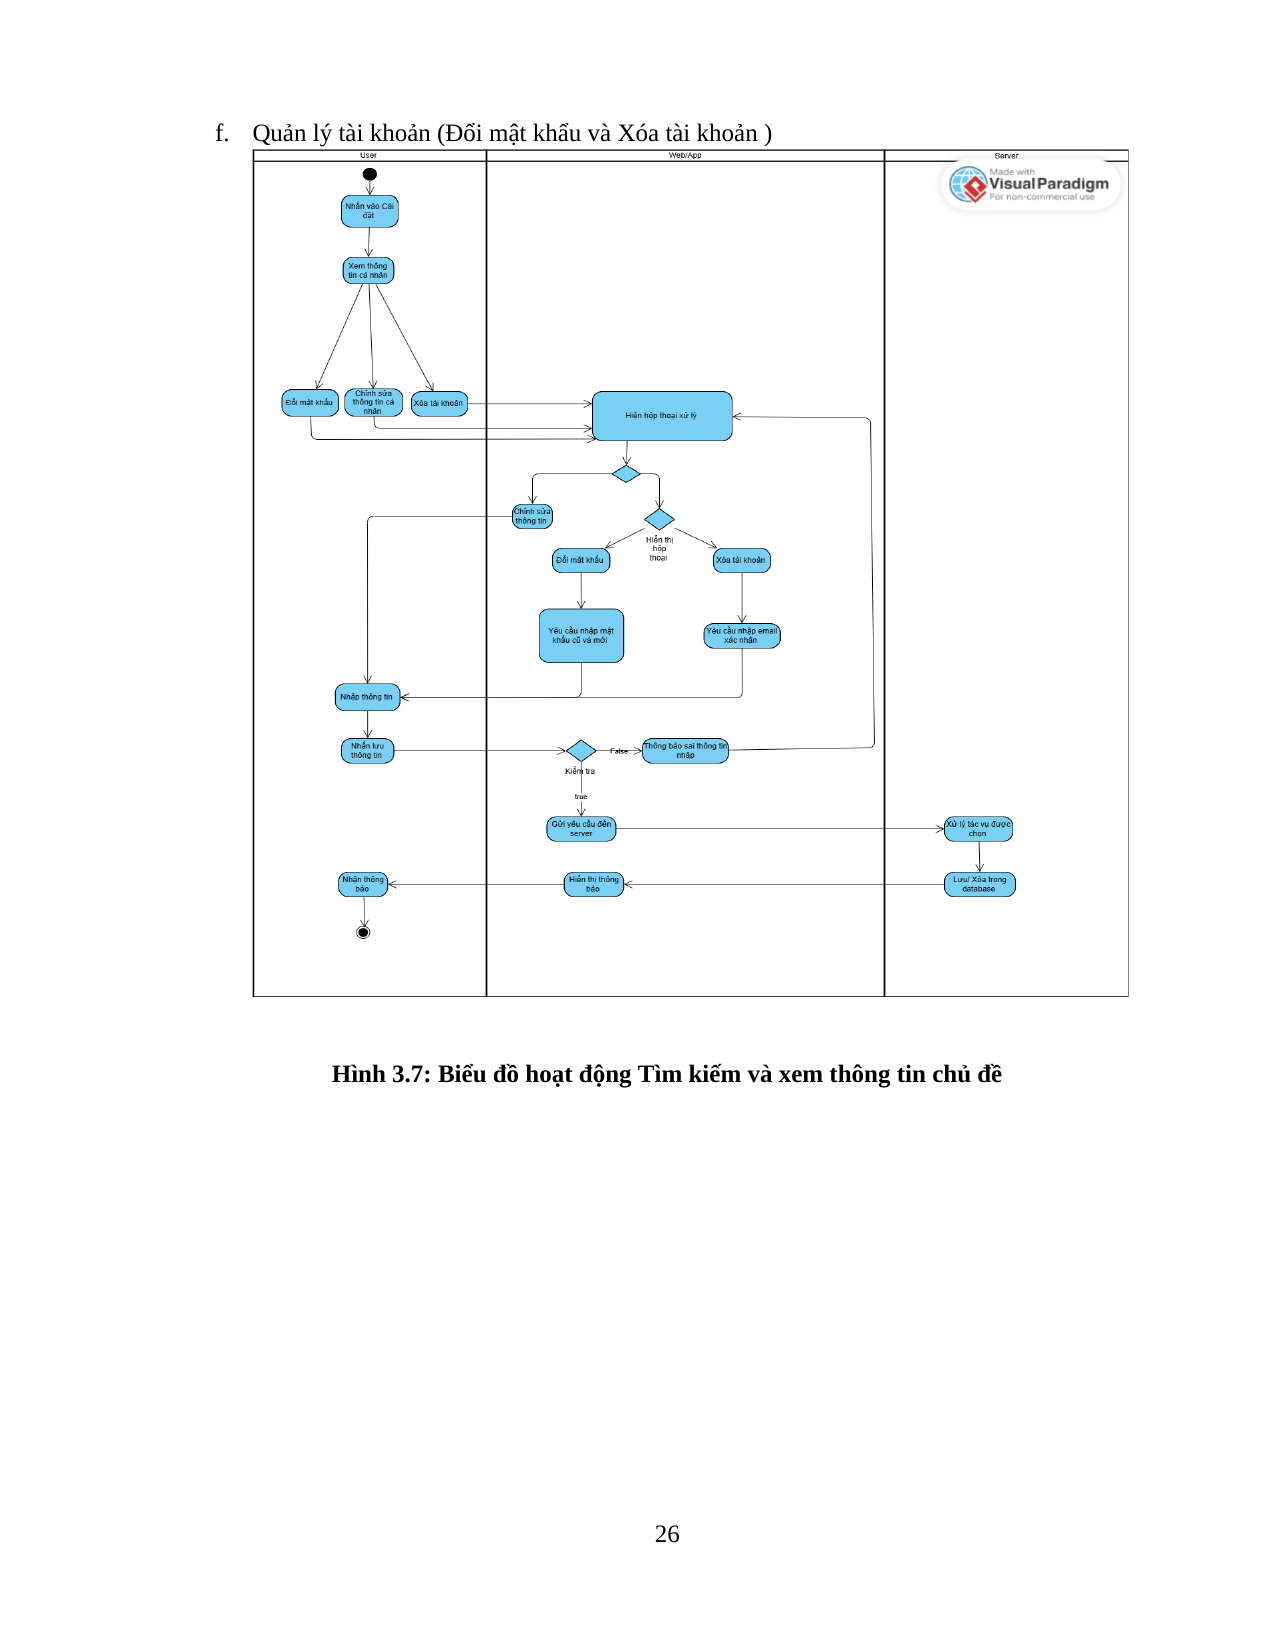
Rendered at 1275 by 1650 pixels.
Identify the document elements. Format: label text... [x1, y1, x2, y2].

picture [252, 149, 1129, 997]
text Hình 3.7: Biểu đồ hoạt động Tìm kiếm và xem thông tin chủ đề [177, 1059, 1157, 1087]
